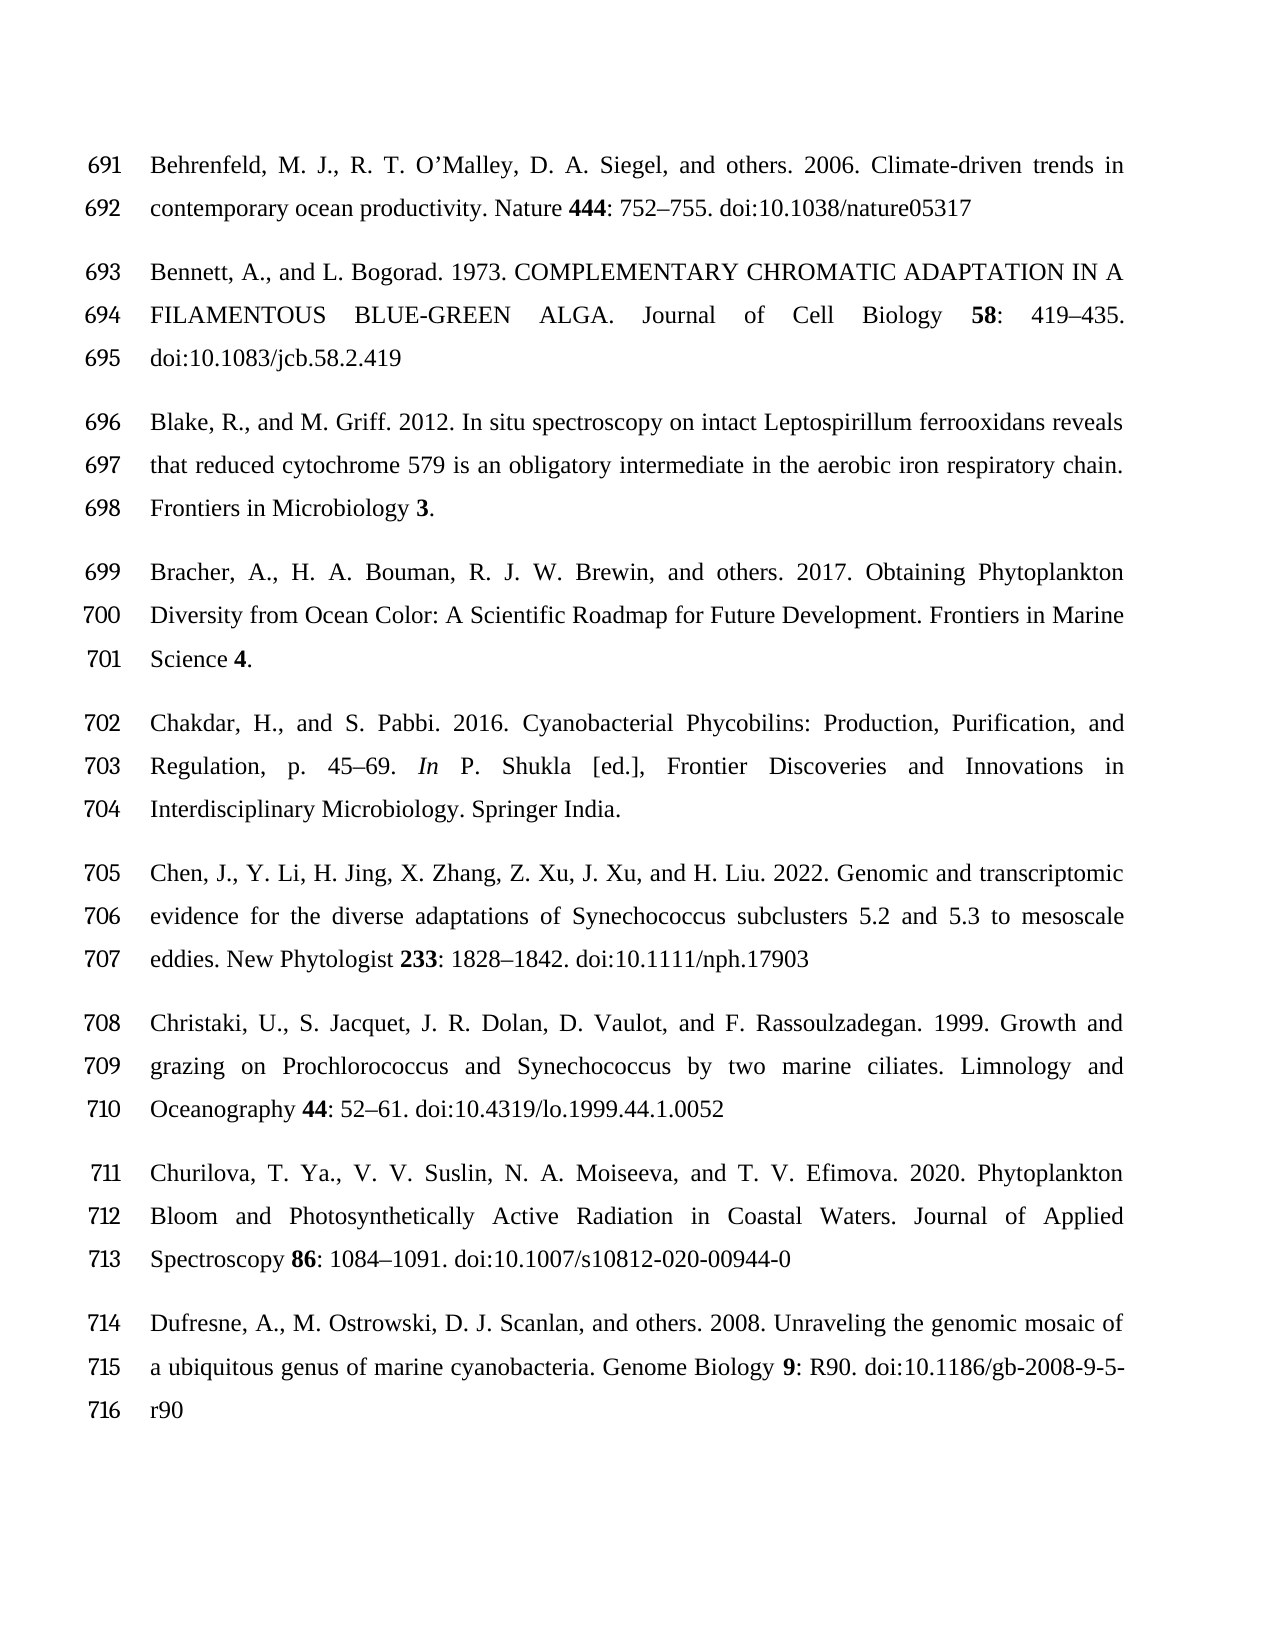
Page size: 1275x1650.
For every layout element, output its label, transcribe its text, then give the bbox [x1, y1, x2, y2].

text Christaki, U., S. Jacquet, J. R. Dolan, D. Vaulot, and F. Rassoulzadegan. 1999. Growth and grazing on Prochlorococcus and Synechococcus by two marine ciliates. Limnology and Oceanography 44: 52–61. doi:10.4319/lo.1999.44.1.0052 [150, 1008, 1125, 1123]
text Churilova, T. Ya., V. V. Suslin, N. A. Moiseeva, and T. V. Efimova. 2020. Phytoplankton Bloom and Photosynthetically Active Radiation in Coastal Waters. Journal of Applied Spectroscopy 86: 1084–1091. doi:10.1007/s10812-020-00944-0 [150, 1158, 1125, 1273]
text Bennett, A., and L. Bogorad. 1973. COMPLEMENTARY CHROMATIC ADAPTATION IN A FILAMENTOUS BLUE-GREEN ALGA. Journal of Cell Biology 58: 419–435. doi:10.1083/jcb.58.2.419 [150, 257, 1125, 372]
text Chakdar, H., and S. Pabbi. 2016. Cyanobacterial Phycobilins: Production, Purification, and Regulation, p. 45–69. In P. Shukla [ed.], Frontier Discoveries and Innovations in Interdisciplinary Microbiology. Springer India. [150, 708, 1125, 823]
text Behrenfeld, M. J., R. T. O’Malley, D. A. Siegel, and others. 2006. Climate-driven trends in contemporary ocean productivity. Nature 444: 752–755. doi:10.1038/nature05317 [150, 150, 1125, 222]
text Dufresne, A., M. Ostrowski, D. J. Scanlan, and others. 2008. Unraveling the genomic mosaic of a ubiquitous genus of marine cyanobacteria. Genome Biology 9: R90. doi:10.1186/gb-2008-9-5-r90 [150, 1308, 1125, 1423]
text Blake, R., and M. Griff. 2012. In situ spectroscopy on intact Leptospirillum ferrooxidans reveals that reduced cytochrome 579 is an obligatory intermediate in the aerobic iron respiratory chain. Frontiers in Microbiology 3. [150, 407, 1125, 522]
text Bracher, A., H. A. Bouman, R. J. W. Brewin, and others. 2017. Obtaining Phytoplankton Diversity from Ocean Color: A Scientific Roadmap for Future Development. Frontiers in Marine Science 4. [150, 557, 1125, 672]
text Chen, J., Y. Li, H. Jing, X. Zhang, Z. Xu, J. Xu, and H. Liu. 2022. Genomic and transcriptomic evidence for the diverse adaptations of Synechococcus subclusters 5.2 and 5.3 to mesoscale eddies. New Phytologist 233: 1828–1842. doi:10.1111/nph.17903 [150, 858, 1125, 973]
